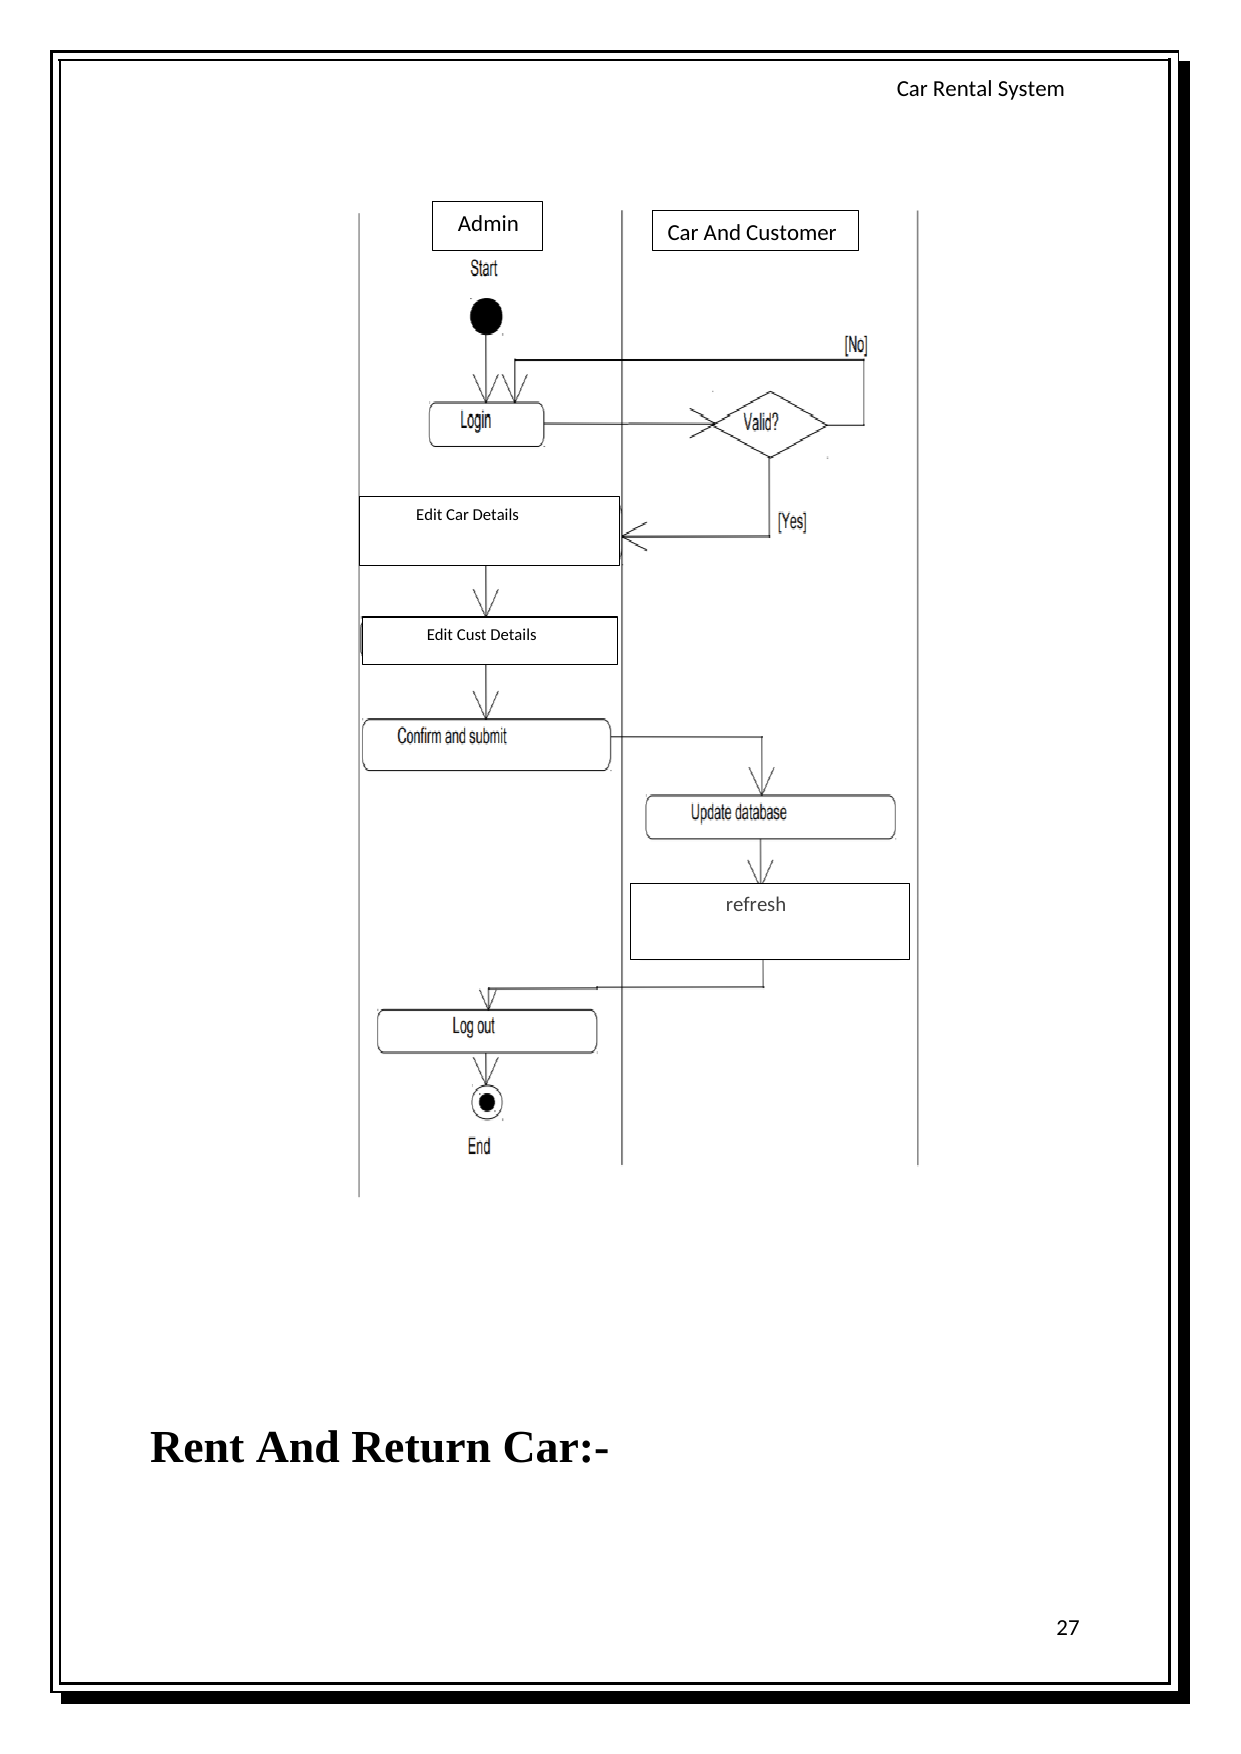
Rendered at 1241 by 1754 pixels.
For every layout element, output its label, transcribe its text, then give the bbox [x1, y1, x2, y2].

text Rent And Return Car:- [150, 1419, 1079, 1472]
picture [85, 193, 1155, 1211]
